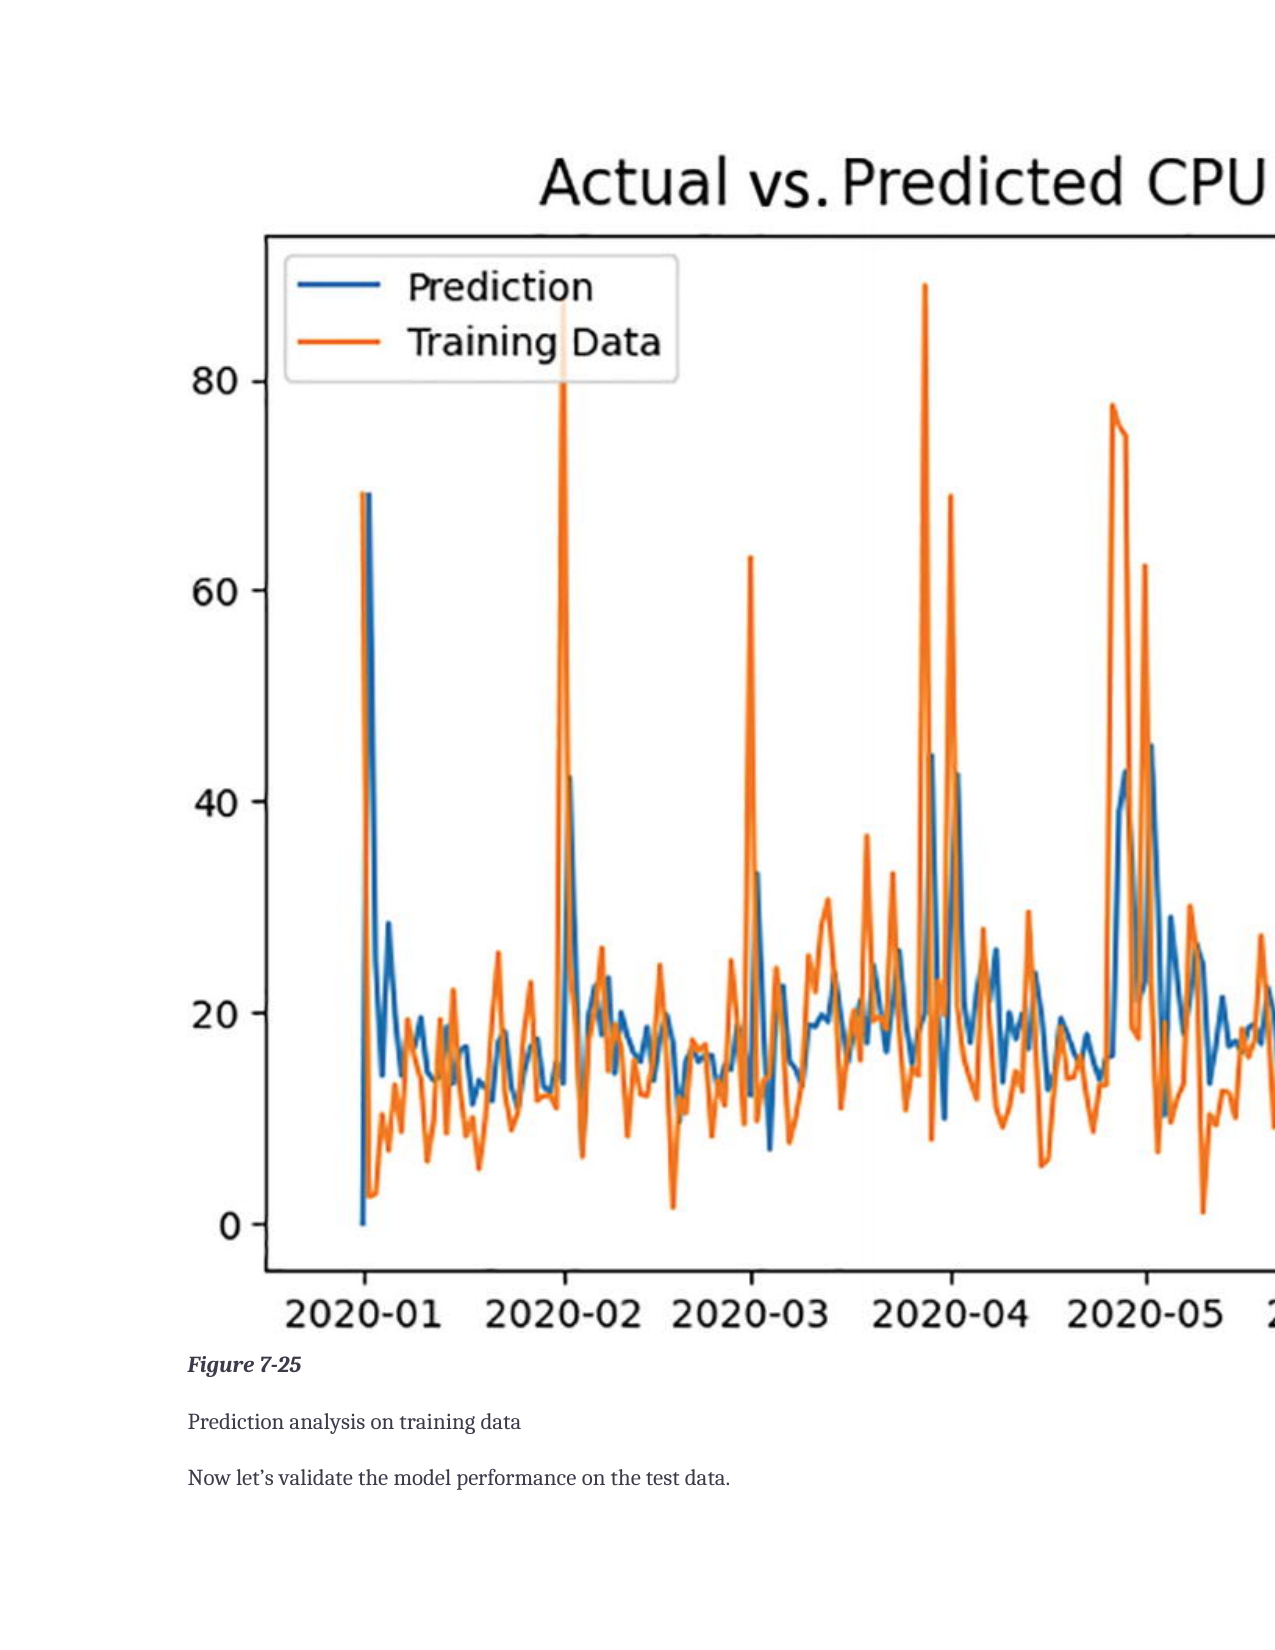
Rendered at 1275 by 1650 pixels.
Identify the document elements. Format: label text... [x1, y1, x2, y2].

text Now let’s validate the model performance on the test data. [150, 1465, 1125, 1491]
picture [187, 150, 1275, 1333]
text Prediction analysis on training data [150, 1409, 1125, 1436]
text Figure 7-25 [150, 1352, 1125, 1378]
